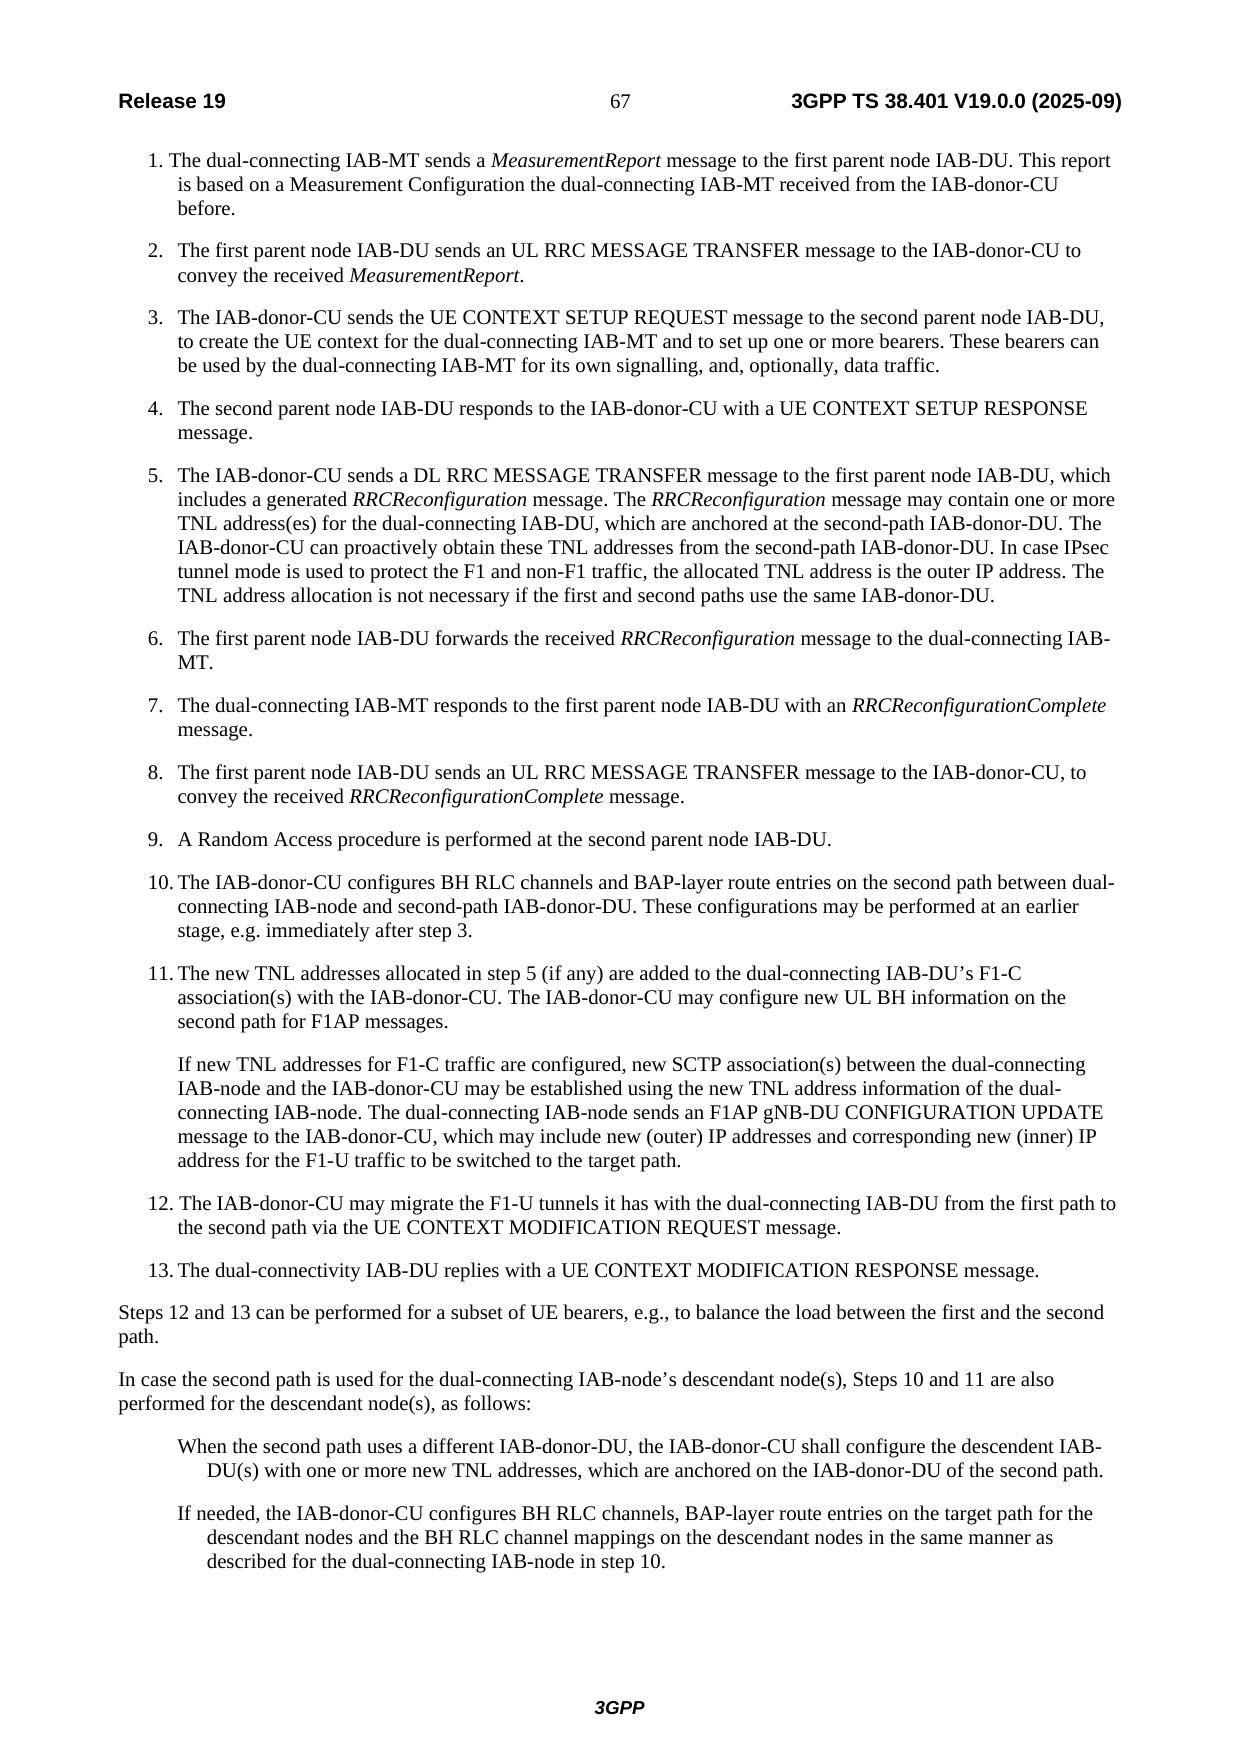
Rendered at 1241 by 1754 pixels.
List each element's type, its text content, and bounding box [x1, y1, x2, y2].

text 5. The IAB-donor-CU sends a DL RRC MESSAGE TRANSFER message to the first parent node IAB-DU, which includes a generated RRCReconfiguration message. The RRCReconfiguration message may contain one or more TNL address(es) for the dual-connecting IAB-DU, which are anchored at the second-path IAB-donor-DU. The IAB-donor-CU can proactively obtain these TNL addresses from the second-path IAB-donor-DU. In case IPsec tunnel mode is used to protect the F1 and non-F1 traffic, the allocated TNL address is the outer IP address. The TNL address allocation is not necessary if the first and second paths use the same IAB-donor-DU. [148, 463, 1122, 607]
text 13. The dual-connectivity IAB-DU replies with a UE CONTEXT MODIFICATION RESPONSE message. [148, 1257, 1122, 1282]
text In case the second path is used for the dual-connecting IAB-node’s descendant node(s), Steps 10 and 11 are also performed for the descendant node(s), as follows: [118, 1367, 1122, 1415]
text 3. The IAB-donor-CU sends the UE CONTEXT SETUP REQUEST message to the second parent node IAB-DU, to create the UE context for the dual-connecting IAB-MT and to set up one or more bearers. These bearers can be used by the dual-connecting IAB-MT for its own signalling, and, optionally, data traffic. [148, 305, 1122, 377]
text 2. The first parent node IAB-DU sends an UL RRC MESSAGE TRANSFER message to the IAB-donor-CU to convey the received MeasurementReport. [148, 238, 1122, 287]
text 12. The IAB-donor-CU may migrate the F1-U tunnels it has with the dual-connecting IAB-DU from the first path to the second path via the UE CONTEXT MODIFICATION REQUEST message. [148, 1191, 1122, 1239]
text When the second path uses a different IAB-donor-DU, the IAB-donor-CU shall configure the descendent IAB-DU(s) with one or more new TNL addresses, which are anchored on the IAB-donor-DU of the second path. [177, 1434, 1122, 1482]
text 8. The first parent node IAB-DU sends an UL RRC MESSAGE TRANSFER message to the IAB-donor-CU, to convey the received RRCReconfigurationComplete message. [148, 760, 1122, 808]
text 7. The dual-connecting IAB-MT responds to the first parent node IAB-DU with an RRCReconfigurationComplete message. [148, 693, 1122, 741]
text 10. The IAB-donor-CU configures BH RLC channels and BAP-layer route entries on the second path between dual-connecting IAB-node and second-path IAB-donor-DU. These configurations may be performed at an earlier stage, e.g. immediately after step 3. [148, 870, 1122, 942]
text If needed, the IAB-donor-CU configures BH RLC channels, BAP-layer route entries on the target path for the descendant nodes and the BH RLC channel mappings on the descendant nodes in the same manner as described for the dual-connecting IAB-node in step 10. [177, 1501, 1122, 1573]
text 9. A Random Access procedure is performed at the second parent node IAB-DU. [148, 827, 1122, 851]
text 1. The dual-connecting IAB-MT sends a MeasurementReport message to the first parent node IAB-DU. This report is based on a Measurement Configuration the dual-connecting IAB-MT received from the IAB-donor-CU before. [148, 147, 1122, 220]
text 6. The first parent node IAB-DU forwards the received RRCReconfiguration message to the dual-connecting IAB-MT. [148, 626, 1122, 674]
text If new TNL addresses for F1-C traffic are configured, new SCTP association(s) between the dual-connecting IAB-node and the IAB-donor-CU may be established using the new TNL address information of the dual-connecting IAB-node. The dual-connecting IAB-node sends an F1AP gNB-DU CONFIGURATION UPDATE message to the IAB-donor-CU, which may include new (outer) IP addresses and corresponding new (inner) IP address for the F1-U traffic to be switched to the target path. [148, 1052, 1122, 1172]
text 4. The second parent node IAB-DU responds to the IAB-donor-CU with a UE CONTEXT SETUP RESPONSE message. [148, 396, 1122, 444]
text 11. The new TNL addresses allocated in step 5 (if any) are added to the dual-connecting IAB-DU’s F1-C association(s) with the IAB-donor-CU. The IAB-donor-CU may configure new UL BH information on the second path for F1AP messages. [148, 961, 1122, 1033]
text Steps 12 and 13 can be performed for a subset of UE bearers, e.g., to balance the load between the first and the second path. [118, 1300, 1122, 1348]
